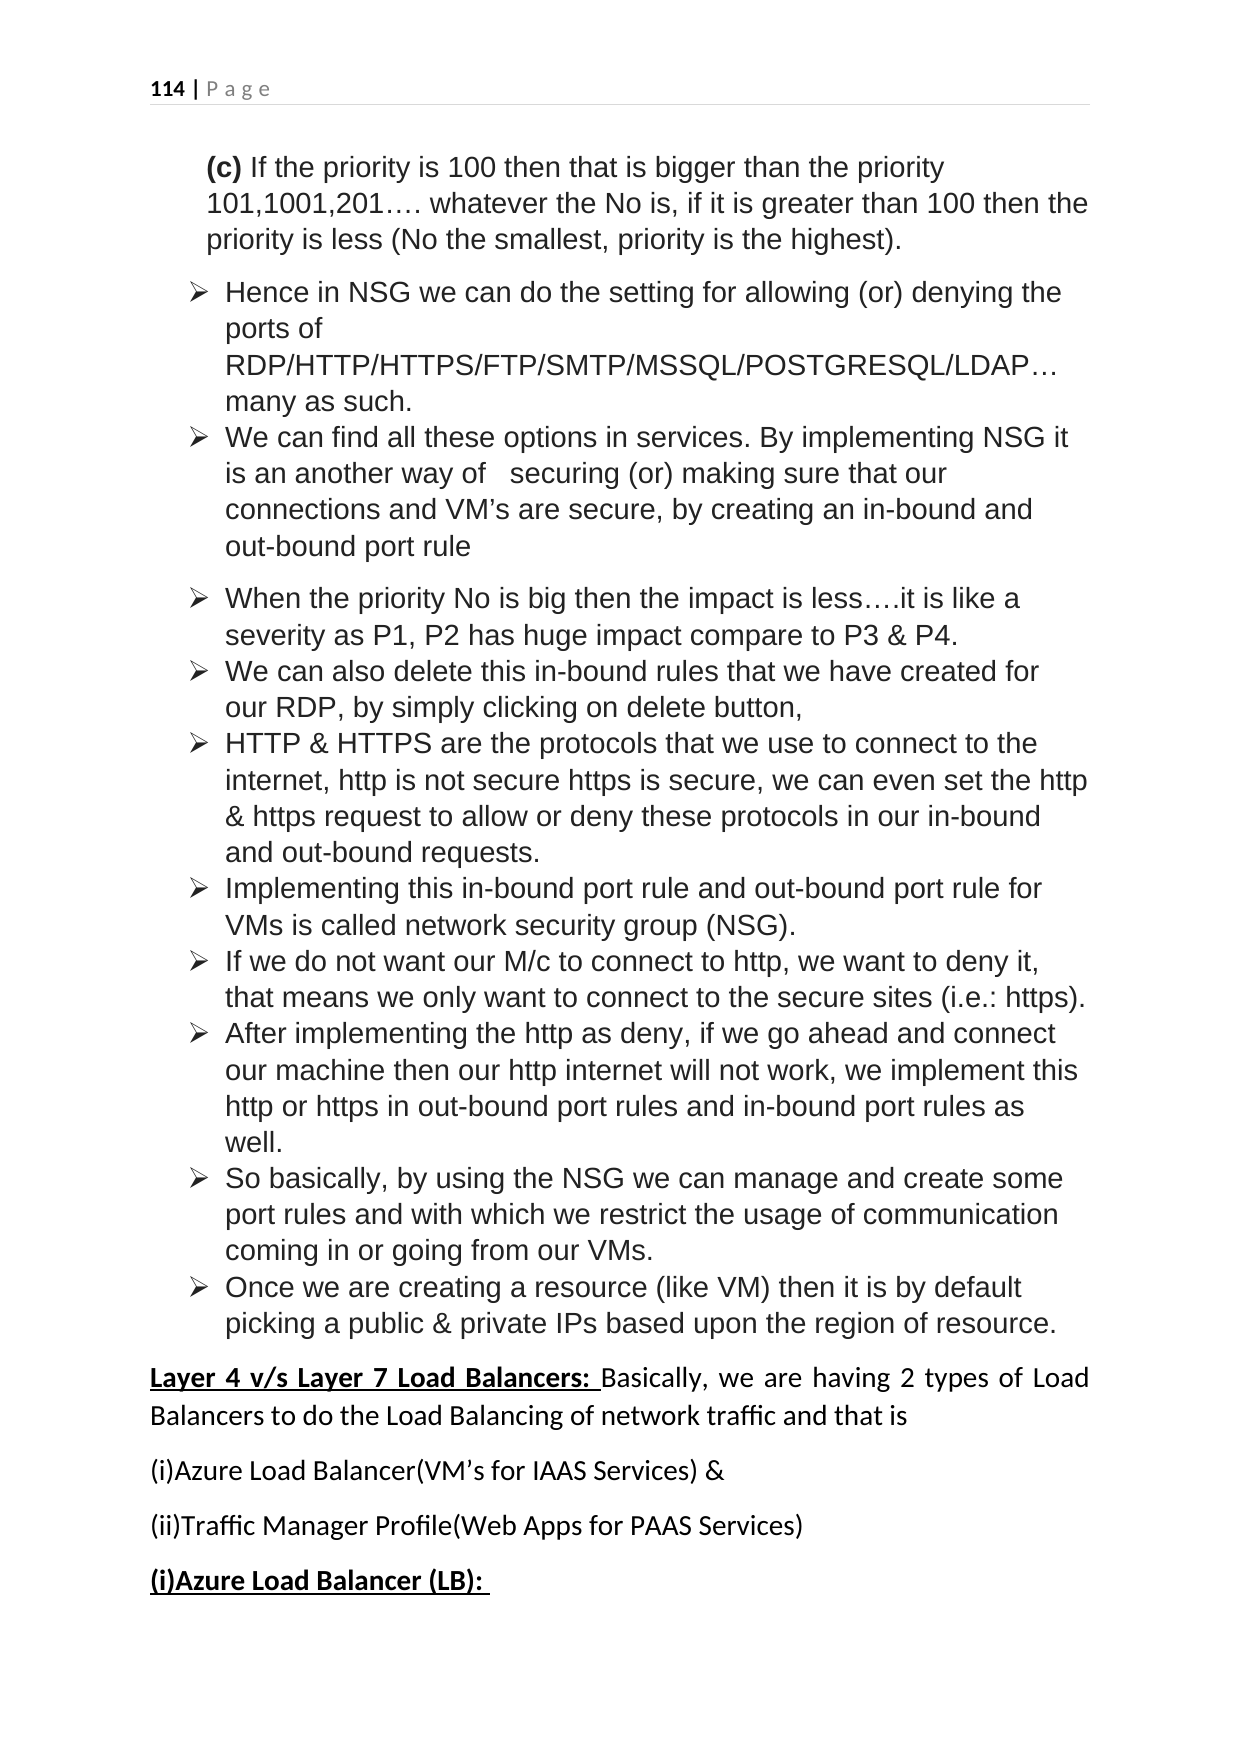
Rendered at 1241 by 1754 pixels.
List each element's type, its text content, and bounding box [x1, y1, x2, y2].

text (c) If the priority is 100 then that is bigger than the priority 101,1001,201…. whatever the No is, if it is greater than 100 then the priority is less (No the smallest, priority is the highest). [206, 150, 1090, 186]
list Hence in NSG we can do the setting for allowing (or) denying the ports of RDP/HTTP/HTTPS/FTP/SMTP/MSSQL/POSTGRESQL/LDAP…many as such. [187, 275, 1090, 417]
list We can find all these options in services. By implementing NSG it is an another way of securing (or) making sure that our connections and VM’s are secure, by creating an in-bound and out-bound port rule [187, 420, 1090, 562]
text (ii)Traffic Manager Profile(Web Apps for PAAS Services) [150, 1507, 1090, 1543]
text (i)Azure Load Balancer (LB): [150, 1562, 1090, 1598]
text (c) If the priority is 100 then that is bigger than the priority 101,1001,201…. whatever the No is, if it is greater than 100 then the priority is less (No the smallest, priority is the highest). [206, 220, 1090, 256]
text (i)Azure Load Balancer(VM’s for IAAS Services) & [150, 1452, 1090, 1488]
text Layer 4 v/s Layer 7 Load Balancers: Basically, we are having 2 types of Load Balancers to do the Load Balancing of network traffic and that is [150, 1359, 1090, 1433]
list Once we are creating a resource (like VM) then it is by default picking a public & private IPs based upon the region of resource. [187, 1269, 1090, 1339]
list If we do not want our M/c to connect to http, we want to deny it, that means we only want to connect to the secure sites (i.e.: https). [187, 944, 1090, 1013]
list After implementing the http as deny, if we go ahead and connect our machine then our http internet will not work, we implement this http or https in out-bound port rules and in-bound port rules as well. [187, 1016, 1090, 1158]
list We can also delete this in-bound rules that we have created for our RDP, by simply clicking on delete button, [187, 654, 1090, 724]
list HTTP & HTTPS are the protocols that we use to connect to the internet, http is not secure https is secure, we can even set the http & https request to allow or deny these protocols in our in-bound and out-bound requests. [187, 726, 1090, 868]
list When the priority No is big then the impact is less….it is like a severity as P1, P2 has huge impact compare to P3 & P4. [187, 581, 1090, 651]
list So basically, by using the NSG we can manage and create some port rules and with which we restrict the usage of communication coming in or going from our VMs. [187, 1161, 1090, 1267]
list Implementing this in-bound port rule and out-bound port rule for VMs is called network security group (NSG). [187, 871, 1090, 941]
